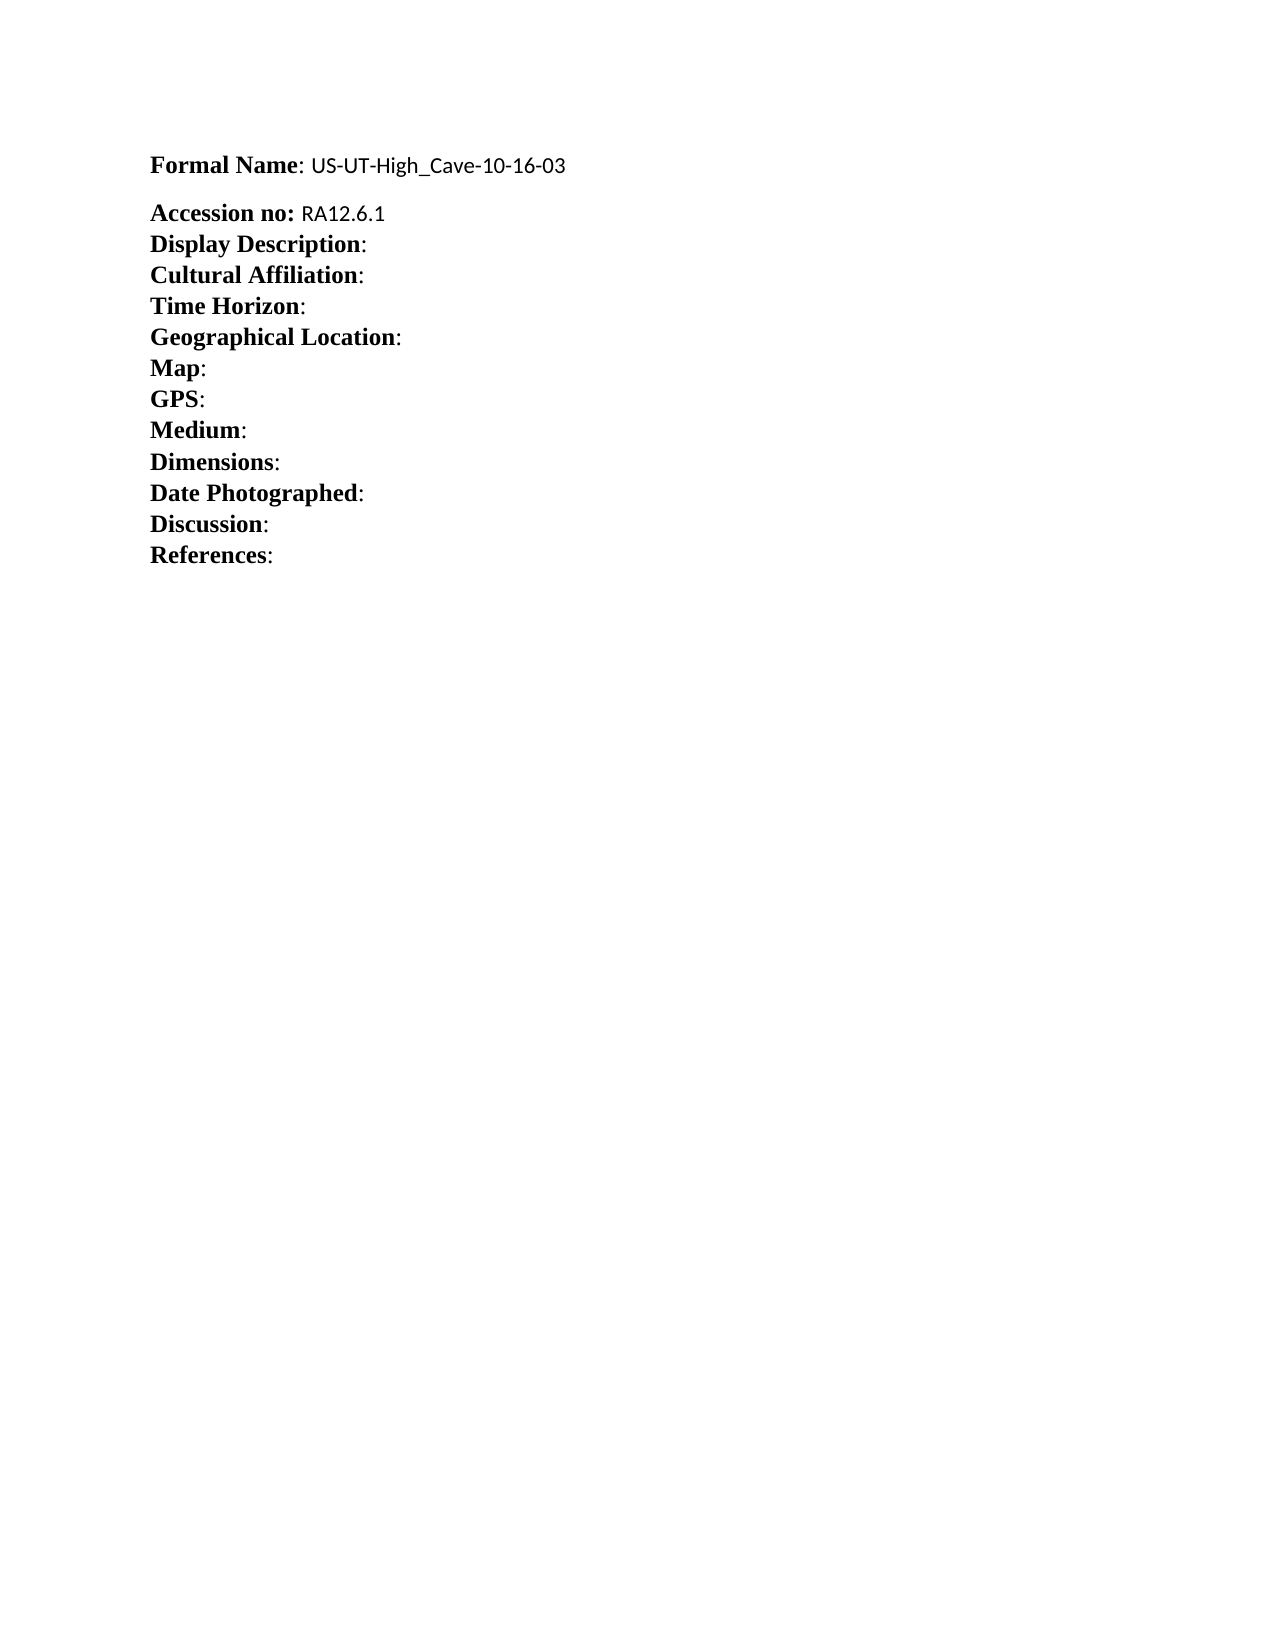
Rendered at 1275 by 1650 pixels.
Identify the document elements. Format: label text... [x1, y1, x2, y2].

text Discussion: [150, 509, 1125, 537]
text Date Photographed: [150, 478, 1125, 506]
text Dimensions: [150, 447, 1125, 475]
text Formal Name: US-UT-High_Cave-10-16-03 [150, 150, 1125, 179]
text Time Horizon: [150, 291, 1125, 320]
text Accession no: RA12.6.1 [150, 198, 1125, 227]
text Map: [150, 353, 1125, 382]
text Cultural Affiliation: [150, 260, 1125, 289]
text Medium: [150, 416, 1125, 444]
text Display Description: [150, 229, 1125, 258]
text Geographical Location: [150, 322, 1125, 351]
text GPS: [150, 384, 1125, 413]
text References: [150, 540, 1125, 568]
